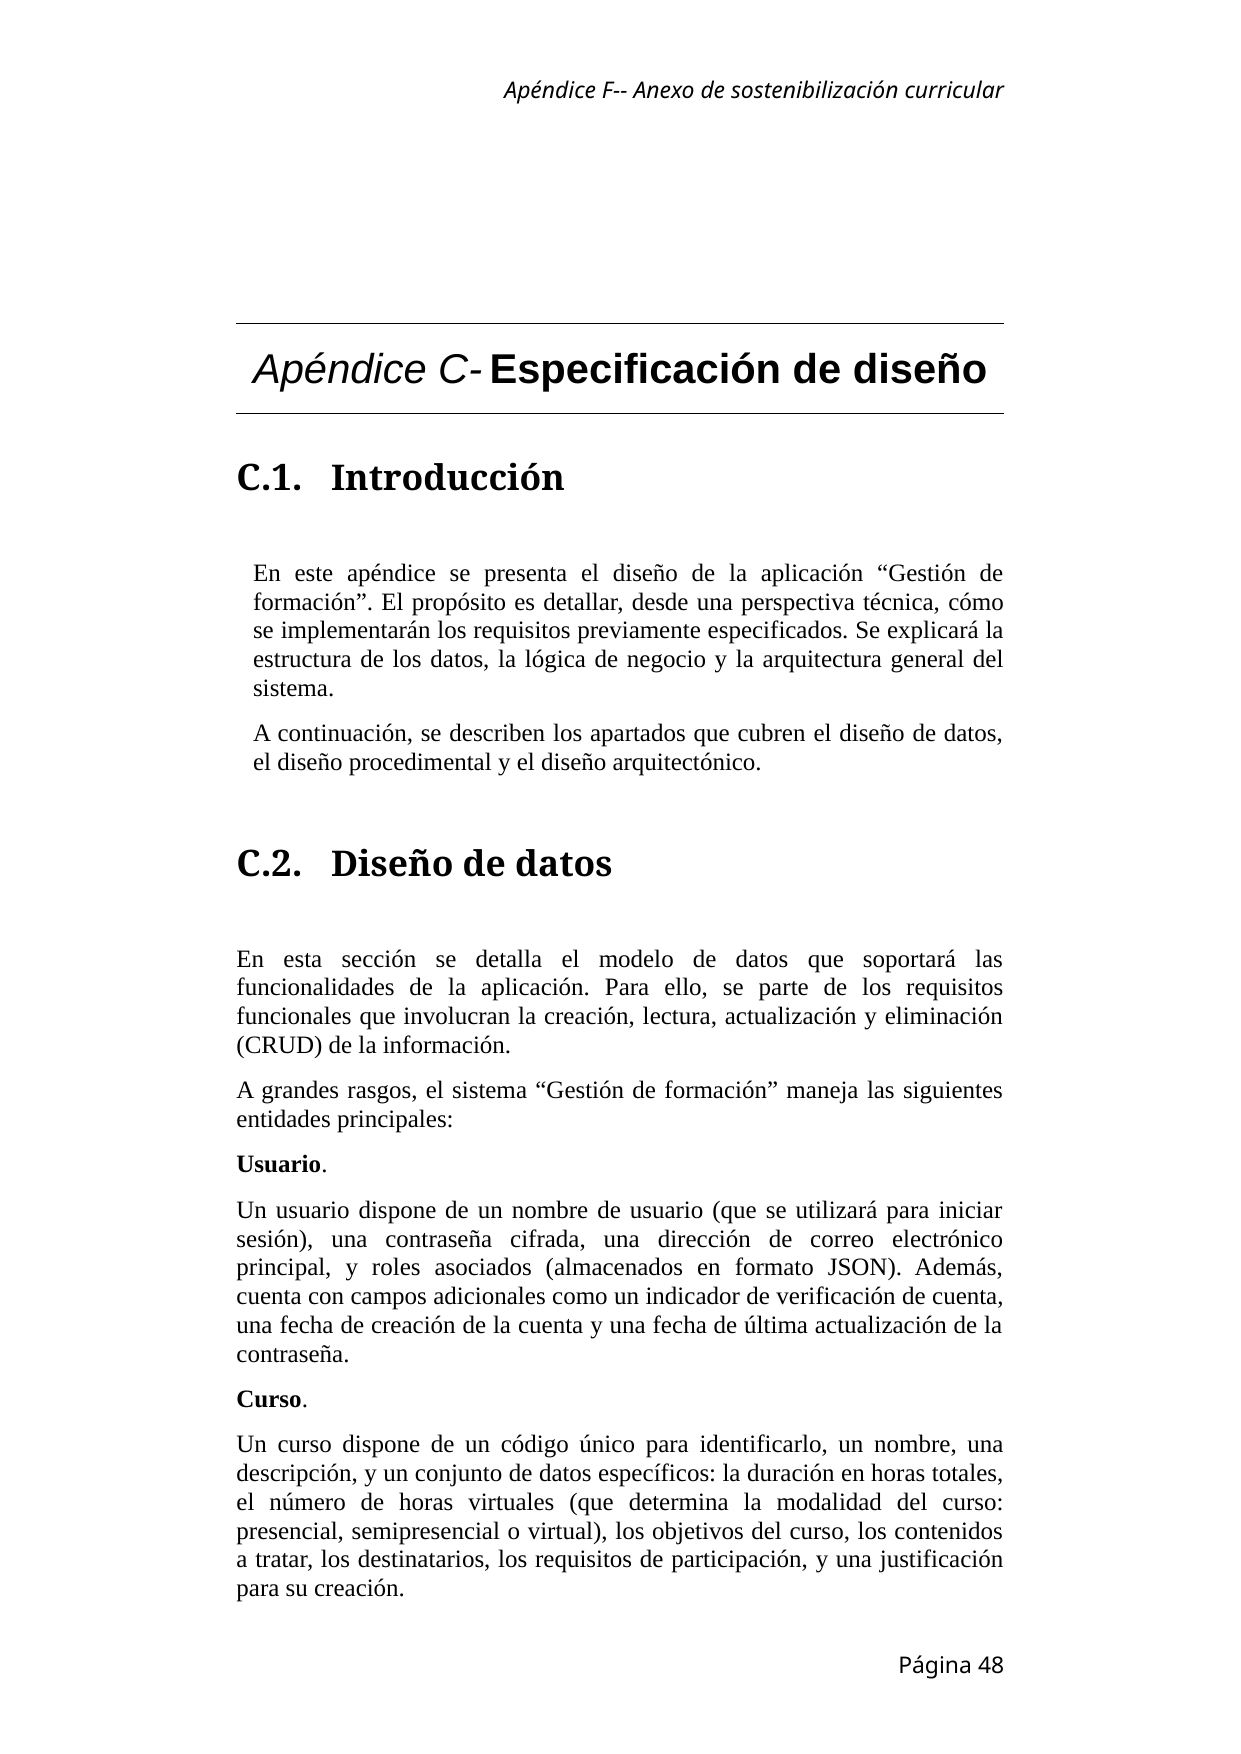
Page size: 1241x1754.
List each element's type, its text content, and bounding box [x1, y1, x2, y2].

text En este apéndice se presenta el diseño de la aplicación “Gestión de formación”. El propósito es detallar, desde una perspectiva técnica, cómo se implementarán los requisitos previamente especificados. Se explicará la estructura de los datos, la lógica de negocio y la arquitectura general del sistema. [253, 558, 1004, 702]
text Curso. [236, 1384, 1004, 1413]
text Un curso dispone de un código único para identificarlo, un nombre, una descripción, y un conjunto de datos específicos: la duración en horas totales, el número de horas virtuales (que determina la modalidad del curso: presencial, semipresencial o virtual), los objetivos del curso, los contenidos a tratar, los destinatarios, los requisitos de participación, y una justificación para su creación. [236, 1429, 1004, 1602]
text En esta sección se detalla el modelo de datos que soportará las funcionalidades de la aplicación. Para ello, se parte de los requisitos funcionales que involucran la creación, lectura, actualización y eliminación (CRUD) de la información. [236, 944, 1004, 1059]
text Usuario. [236, 1149, 1004, 1178]
text A continuación, se describen los apartados que cubren el diseño de datos, el diseño procedimental y el diseño arquitectónico. [253, 718, 1004, 776]
text A grandes rasgos, el sistema “Gestión de formación” maneja las siguientes entidades principales: [236, 1075, 1004, 1133]
subtitle Introducción [236, 452, 1004, 502]
subtitle Especificación de diseño [236, 324, 1004, 413]
text Un usuario dispone de un nombre de usuario (que se utilizará para iniciar sesión), una contraseña cifrada, una dirección de correo electrónico principal, y roles asociados (almacenados en formato JSON). Además, cuenta con campos adicionales como un indicador de verificación de cuenta, una fecha de creación de la cuenta y una fecha de última actualización de la contraseña. [236, 1195, 1004, 1367]
subtitle Diseño de datos [236, 838, 1004, 887]
